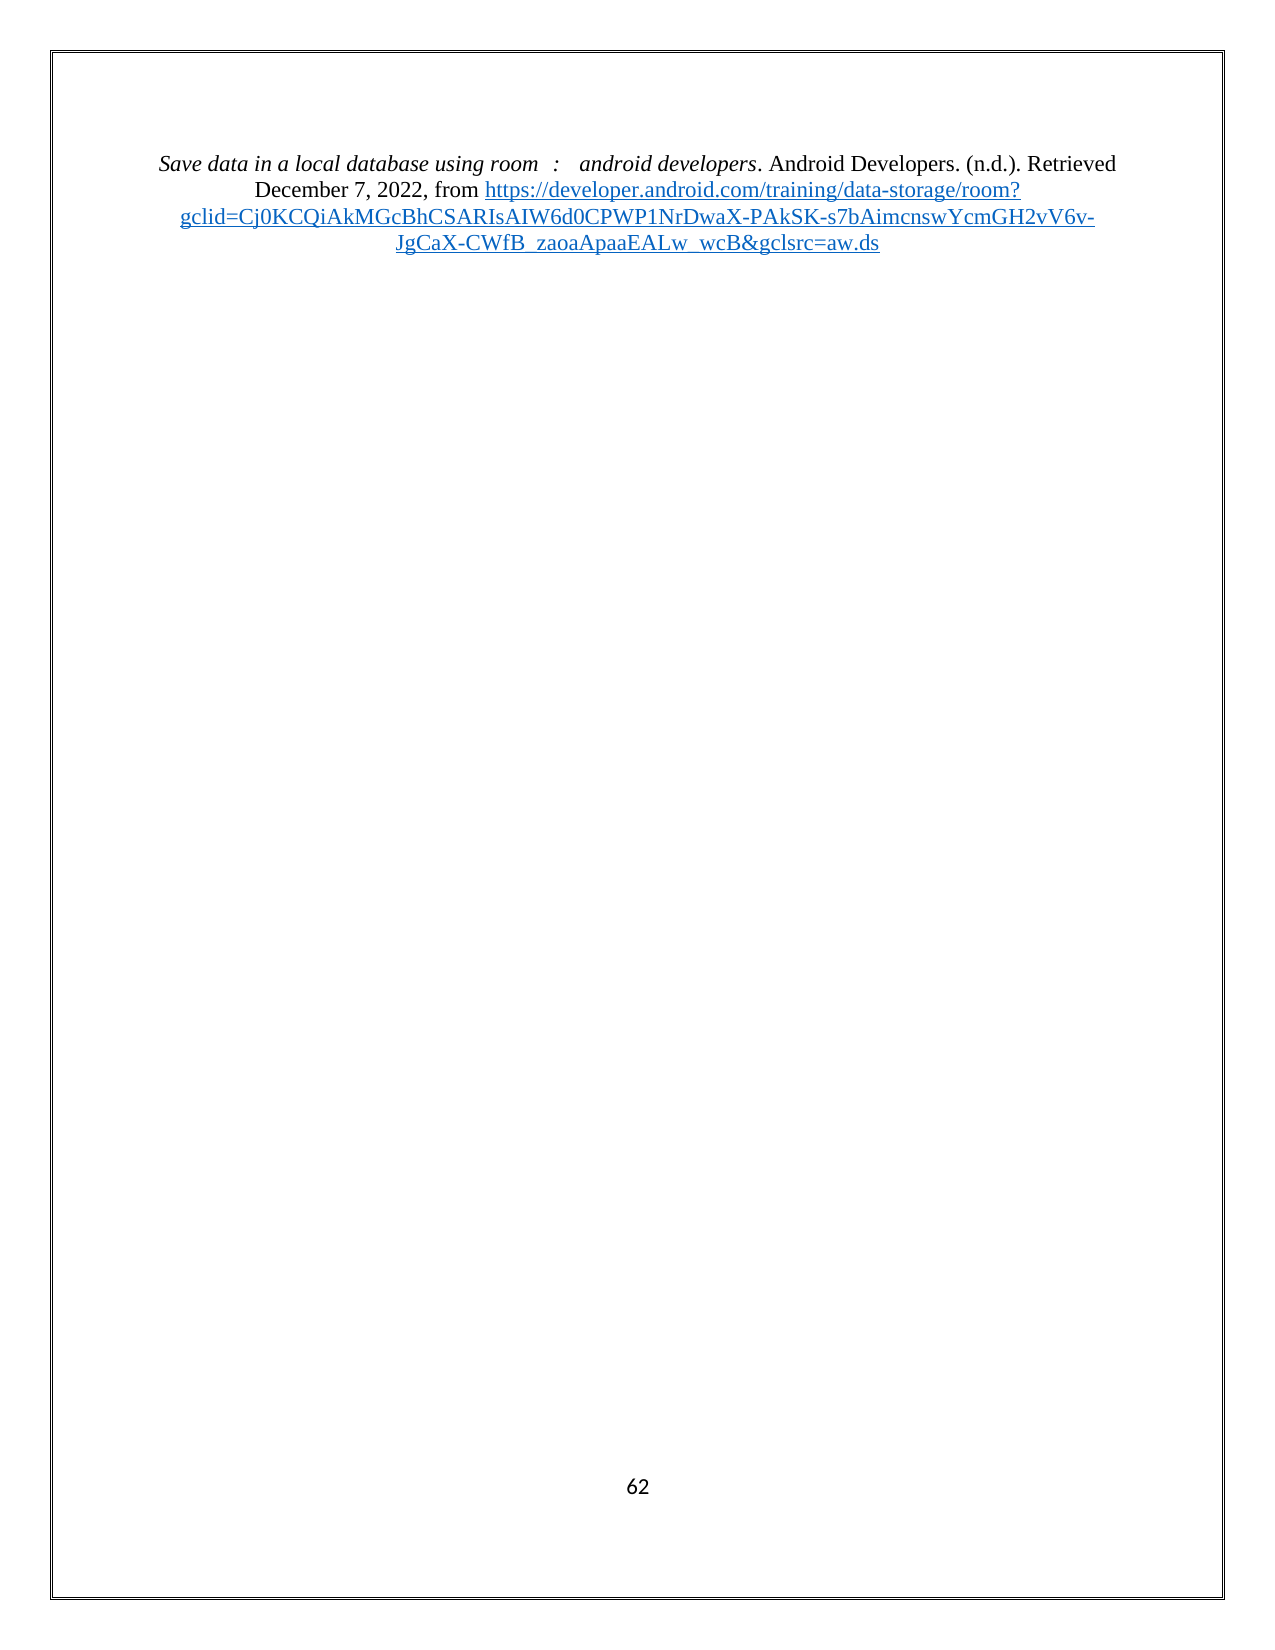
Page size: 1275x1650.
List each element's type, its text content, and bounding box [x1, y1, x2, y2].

text Save data in a local database using room : android developers. Android Developers. (n.d.). Retrieved December 7, 2022, from https://developer.android.com/training/data-storage/room?gclid=Cj0KCQiAkMGcBhCSARIsAIW6d0CPWP1NrDwaX-PAkSK-s7bAimcnswYcmGH2vV6v-JgCaX-CWfB_zaoaApaaEALw_wcB&gclsrc=aw.ds [150, 150, 1125, 255]
